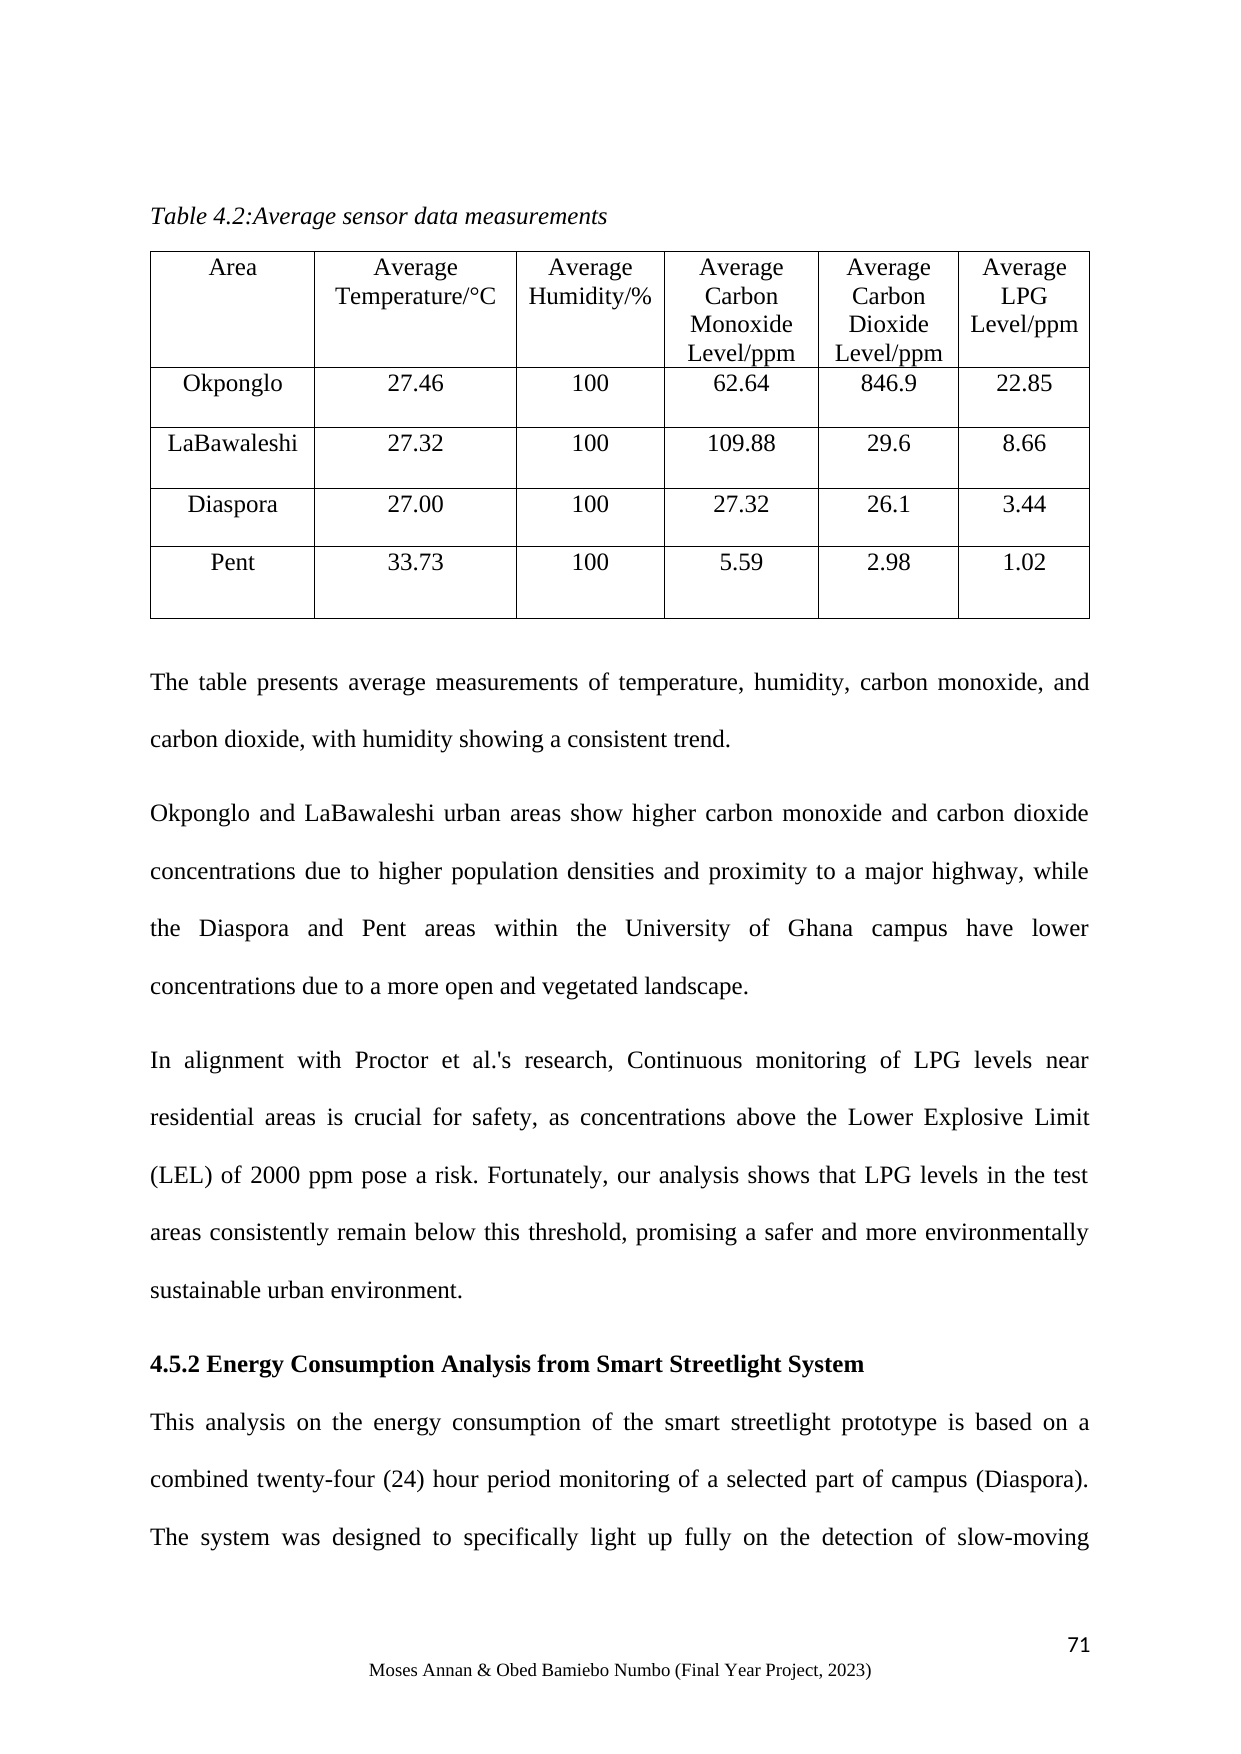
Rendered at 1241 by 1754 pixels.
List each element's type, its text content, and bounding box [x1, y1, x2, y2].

table_header Average Carbon Dioxide Level/ppm [819, 252, 958, 367]
table_cell 22.85 [959, 368, 1089, 427]
text In alignment with Proctor et al.'s research, Continuous monitoring of LPG levels near residential areas is crucial for safety, as concentrations above the Lower Explosive Limit (LEL) of 2000 ppm pose a risk. Fortunately, our analysis shows that LPG levels in the test areas consistently remain below this threshold, promising a safer and more environmentally sustainable urban environment. [150, 1045, 1090, 1304]
table_cell 27.46 [315, 368, 516, 427]
table_cell 27.32 [315, 428, 516, 488]
table_cell 100 [517, 489, 664, 546]
text Okponglo and LaBawaleshi urban areas show higher carbon monoxide and carbon dioxide concentrations due to higher population densities and proximity to a major highway, while the Diaspora and Pent areas within the University of Ghana campus have lower concentrations due to a more open and vegetated landscape. [150, 798, 1090, 999]
table_header Average LPG Level/ppm [959, 252, 1089, 367]
table_cell 1.02 [959, 547, 1089, 618]
table_cell 27.32 [665, 489, 818, 546]
table_cell 5.59 [665, 547, 818, 618]
table_cell 846.9 [819, 368, 958, 427]
table_cell 26.1 [819, 489, 958, 546]
table_cell 8.66 [959, 428, 1089, 488]
table_cell 62.64 [665, 368, 818, 427]
table_header Area [151, 252, 314, 367]
table_cell 109.88 [665, 428, 818, 488]
table_cell Pent [151, 547, 314, 618]
text The table presents average measurements of temperature, humidity, carbon monoxide, and carbon dioxide, with humidity showing a consistent trend. [150, 667, 1090, 753]
table_cell LaBawaleshi [151, 428, 314, 488]
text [150, 1407, 1090, 1550]
table_header Average Carbon Monoxide Level/ppm [665, 252, 818, 367]
table_cell 27.00 [315, 489, 516, 546]
table_header Average Humidity/% [517, 252, 664, 367]
table_cell 100 [517, 547, 664, 618]
table_cell 100 [517, 428, 664, 488]
table_cell 100 [517, 368, 664, 427]
table_cell Okponglo [151, 368, 314, 427]
table_cell 2.98 [819, 547, 958, 618]
table_cell 29.6 [819, 428, 958, 488]
subtitle 4.5.2 Energy Consumption Analysis from Smart Streetlight System [150, 1349, 1090, 1378]
table_cell 3.44 [959, 489, 1089, 546]
table_cell Diaspora [151, 489, 314, 546]
table_cell 33.73 [315, 547, 516, 618]
table_header Average Temperature/°C [315, 252, 516, 367]
